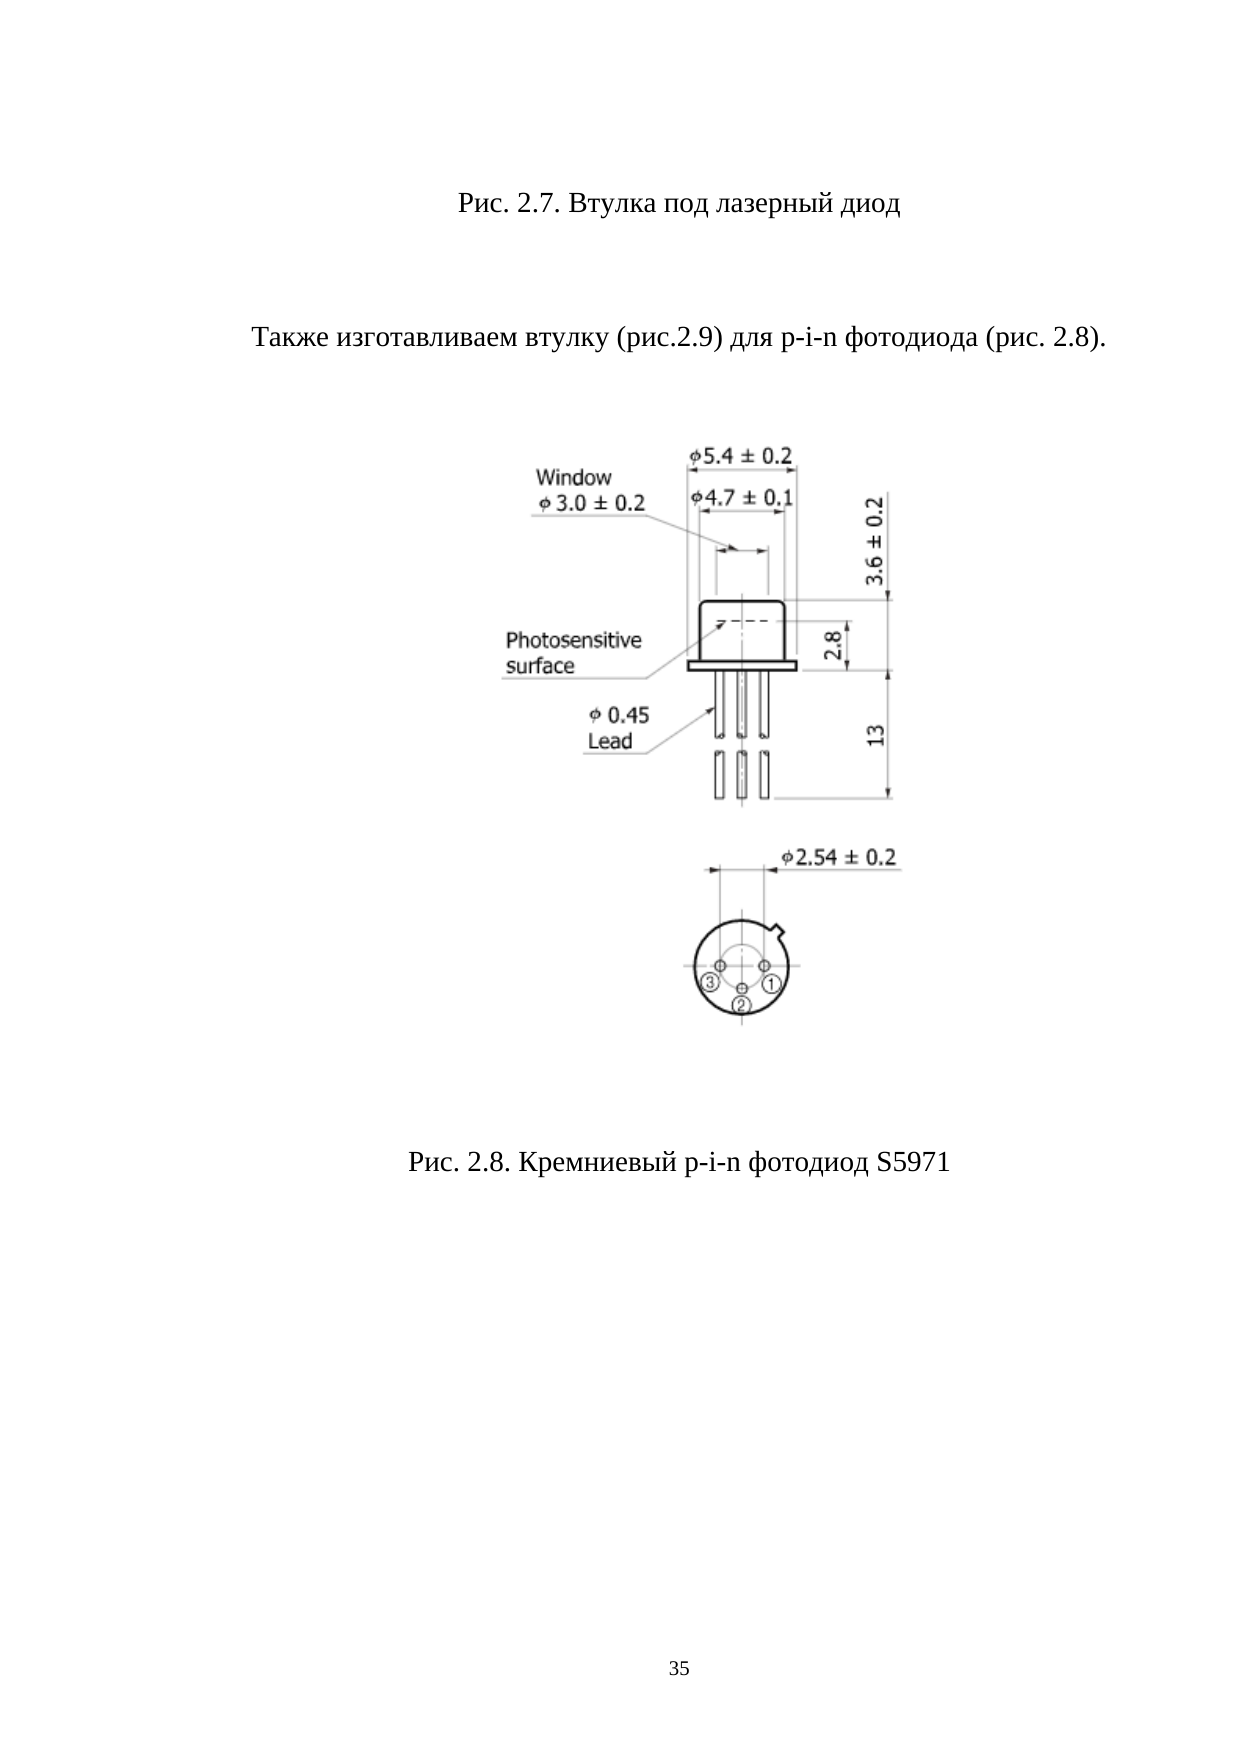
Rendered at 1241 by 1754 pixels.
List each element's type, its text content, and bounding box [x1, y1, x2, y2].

text Рис. 2.8. Кремниевый p-i-n фотодиод S5971 [177, 1144, 1181, 1177]
picture [458, 389, 955, 1027]
text Также изготавливаем втулку (рис.2.9) для p-i-n фотодиода (рис. 2.8). [177, 319, 1181, 353]
text Рис. 2.7. Втулка под лазерный диод [177, 185, 1181, 219]
